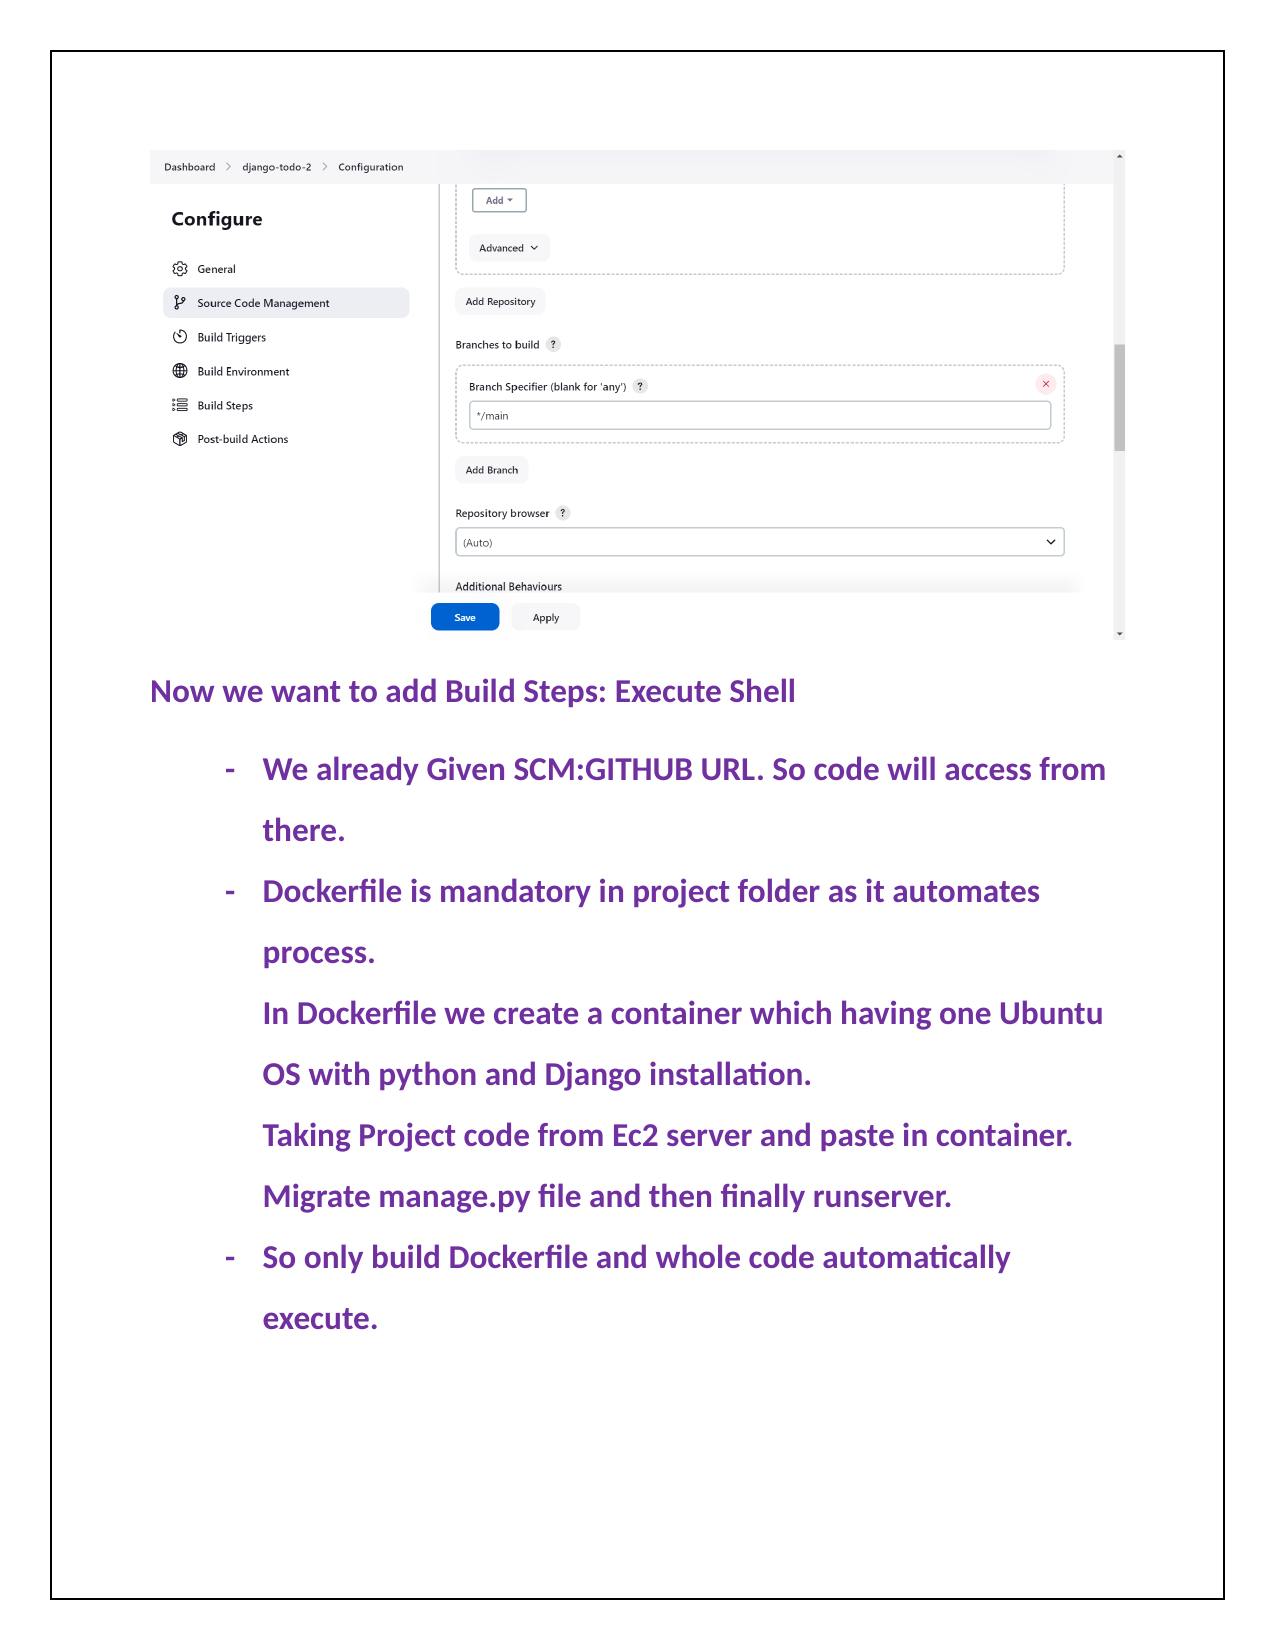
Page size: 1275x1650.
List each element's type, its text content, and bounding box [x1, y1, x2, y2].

list In Dockerfile we create a container which having one Ubuntu OS with python and Django installation. [262, 992, 1125, 1094]
picture [150, 150, 1125, 640]
text Now we want to add Build Steps: Execute Shell [150, 670, 1125, 711]
list Dockerfile is mandatory in project folder as it automates process. [225, 870, 1125, 972]
list We already Given SCM:GITHUB URL. So code will access from there. [225, 748, 1125, 850]
list Taking Project code from Ec2 server and paste in container. [262, 1114, 1125, 1155]
list Migrate manage.py file and then finally runserver. [262, 1175, 1125, 1216]
list So only build Dockerfile and whole code automatically execute. [225, 1236, 1125, 1338]
